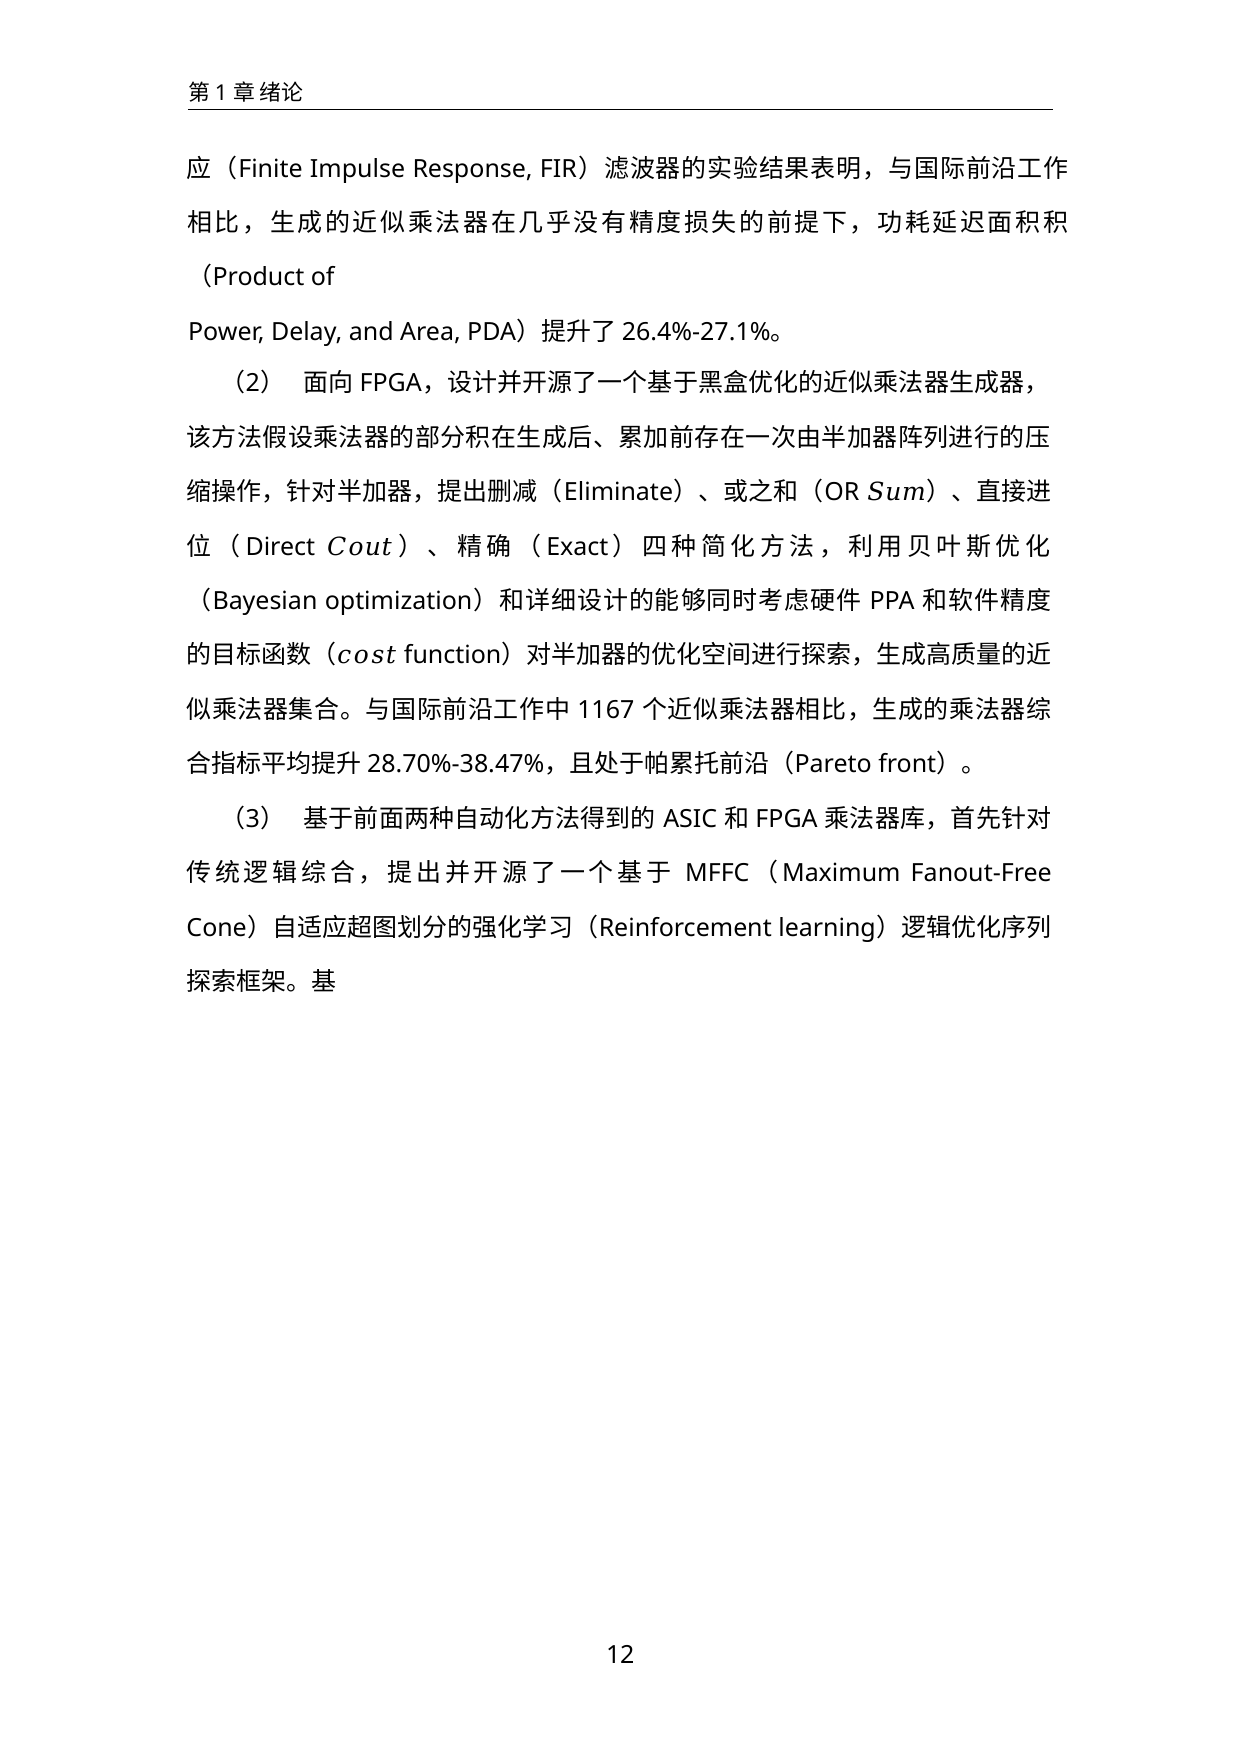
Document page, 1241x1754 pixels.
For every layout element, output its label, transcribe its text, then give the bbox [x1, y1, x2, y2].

text 应（Finite Impulse Response, FIR）滤波器的实验结果表明，与国际前沿工作相比，生成的近似乘法器在几乎没有精度损失的前提下，功耗延迟面积积（Product of [186, 148, 1070, 293]
list 基于前面两种自动化方法得到的 ASIC 和 FPGA 乘法器库，首先针对传统逻辑综合，提出并开源了一个基于 MFFC（Maximum Fanout-Free Cone）自适应超图划分的强化学习（Reinforcement learning）逻辑优化序列探索框架。基 [186, 798, 1052, 998]
text Power, Delay, and Area, PDA）提升了 26.4%-27.1%。 [188, 312, 1070, 348]
list 面向 FPGA，设计并开源了一个基于黑盒优化的近似乘法器生成器，该方法假设乘法器的部分积在生成后、累加前存在一次由半加器阵列进行的压缩操作，针对半加器，提出删减（Eliminate）、或之和（OR 𝑆𝑢𝑚）、直接进位（Direct 𝐶𝑜𝑢𝑡）、精确（Exact）四种简化方法，利用贝叶斯优化（Bayesian optimization）和详细设计的能够同时考虑硬件 PPA 和软件精度的目标函数（𝑐𝑜𝑠𝑡 function）对半加器的优化空间进行探索，生成高质量的近似乘法器集合。与国际前沿工作中 1167 个近似乘法器相比，生成的乘法器综合指标平均提升 28.70%-38.47%，且处于帕累托前沿（Pareto front）。 [186, 363, 1052, 780]
